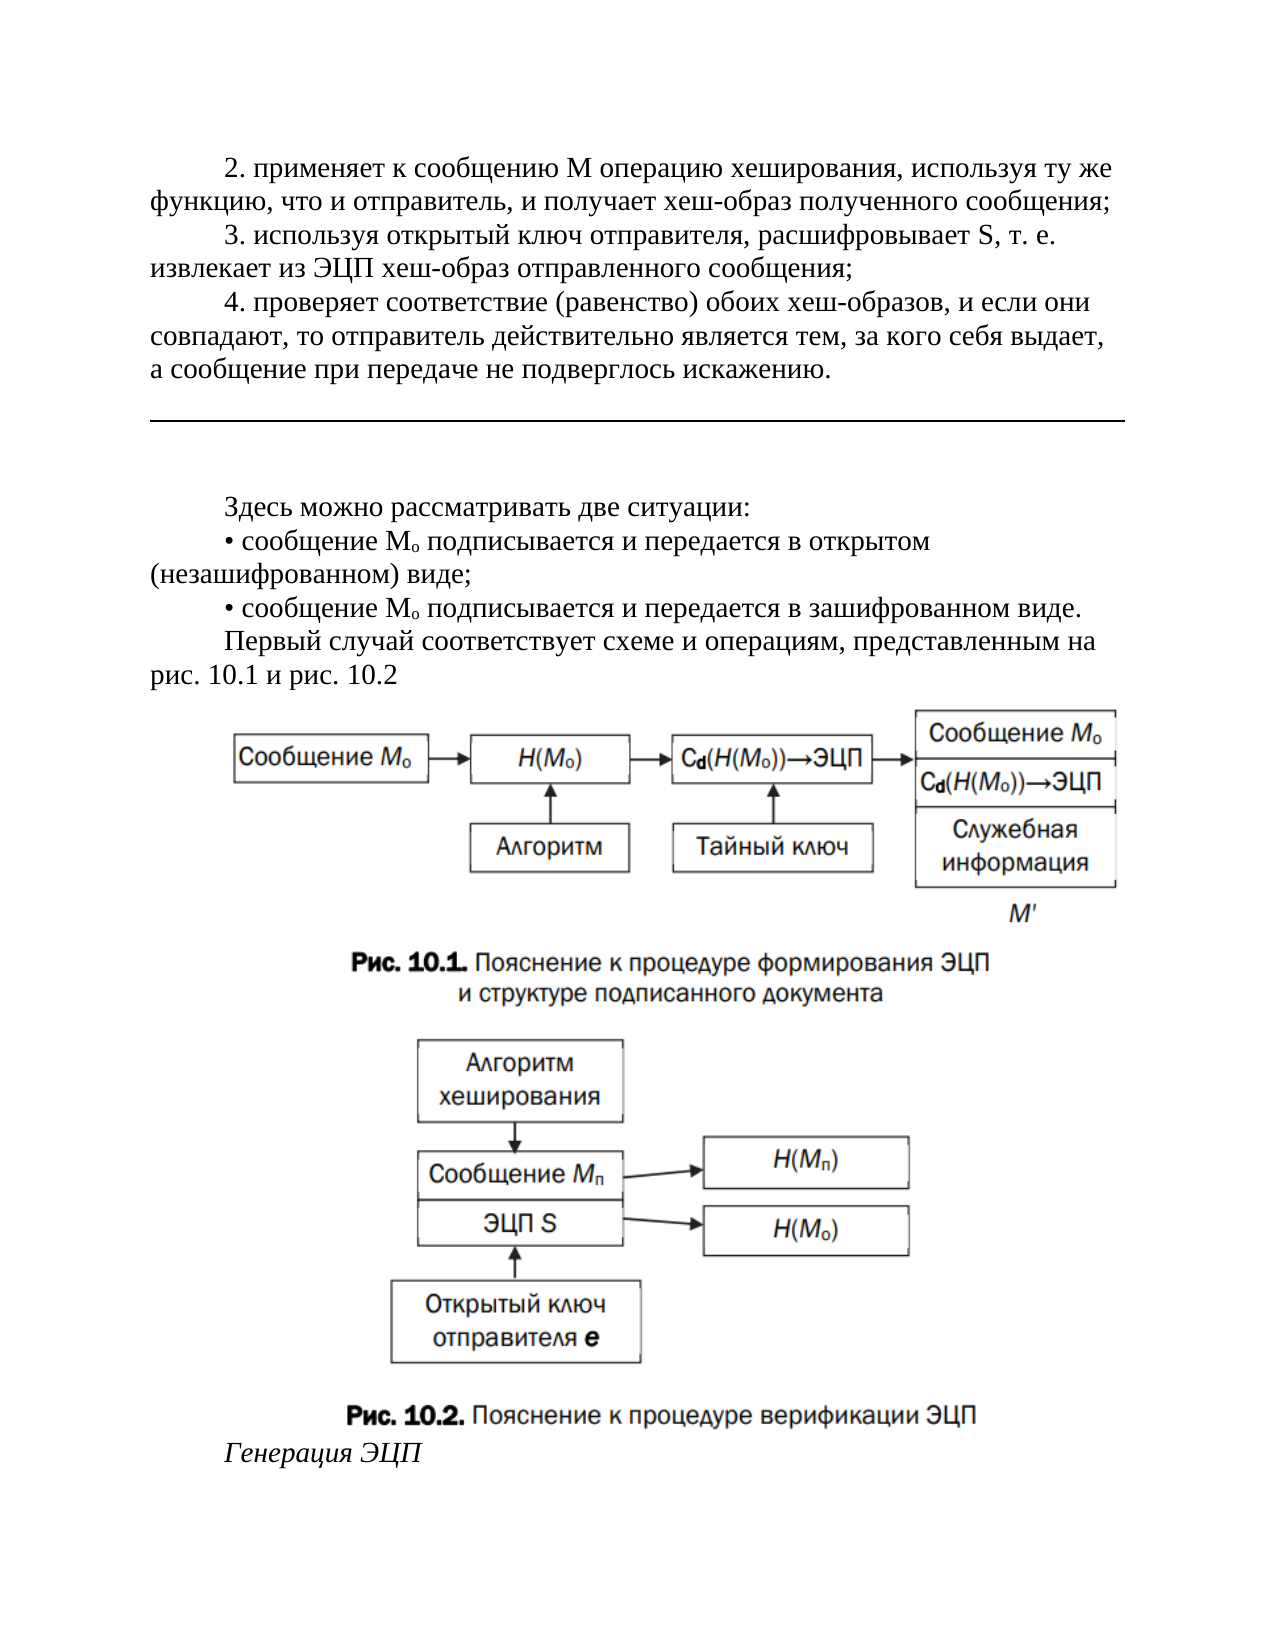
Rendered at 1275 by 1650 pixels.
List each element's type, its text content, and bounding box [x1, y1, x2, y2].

picture [230, 690, 1119, 1436]
text Генерация ЭЦП [150, 1435, 1125, 1469]
text Здесь можно рассматривать две ситуации: [150, 489, 1125, 523]
text 4. проверяет соответствие (равенство) обоих хеш-образов, и если они совпадают, то отправитель действительно является тем, за кого себя выдает, а сообщение при передаче не подверглось искажению. [150, 284, 1125, 385]
text Первый случай соответствует схеме и операциям, представленным на рис. 10.1 и рис. 10.2 [150, 623, 1125, 690]
text 2. применяет к сообщению М операцию хеширования, используя ту же функцию, что и отправитель, и получает хеш-образ полученного сообщения; [150, 150, 1125, 217]
text • сообщение Мo подписывается и передается в открытом (незашифрованном) виде; [150, 523, 1125, 590]
text 3. используя открытый ключ отправителя, расшифровывает S, т. е. извлекает из ЭЦП хеш-образ отправленного сообщения; [150, 217, 1125, 284]
text • сообщение Мo подписывается и передается в зашифрованном виде. [150, 590, 1125, 623]
